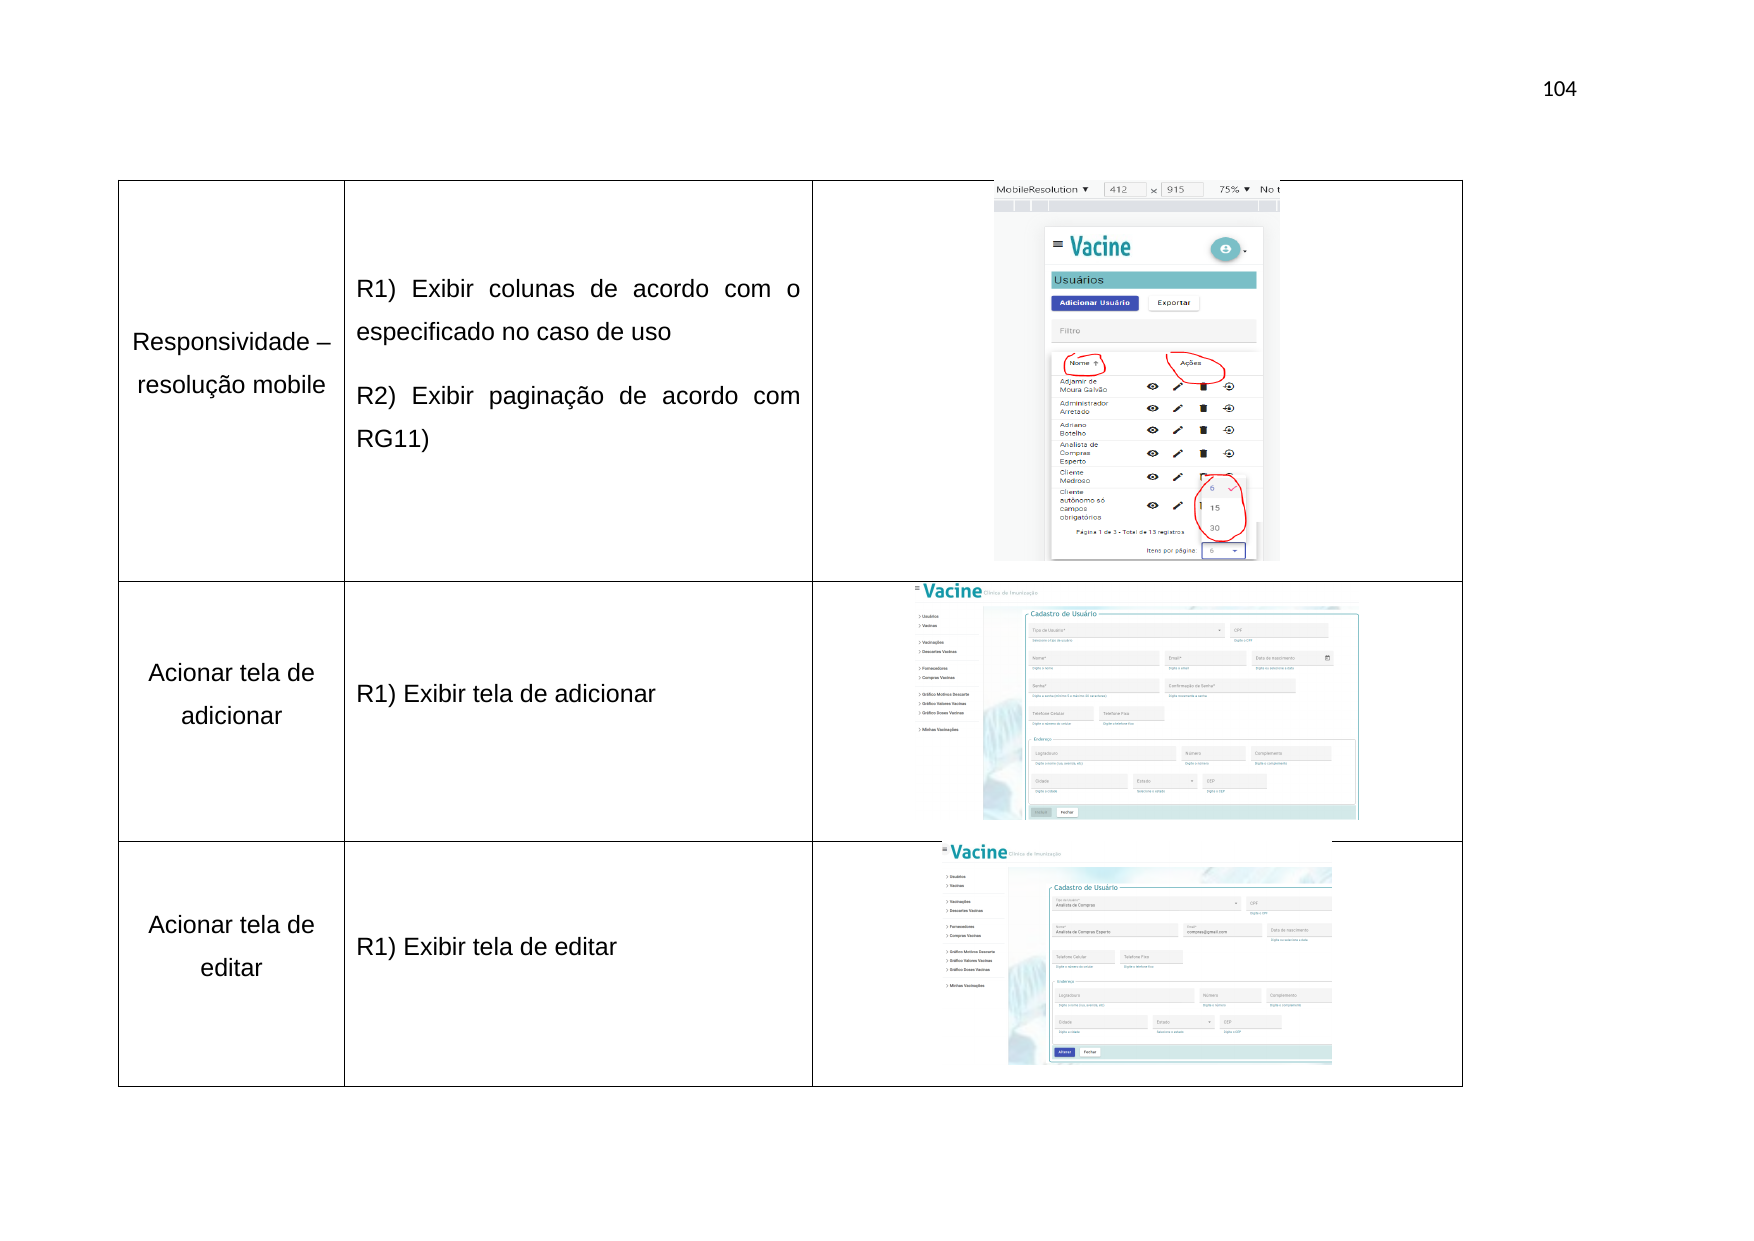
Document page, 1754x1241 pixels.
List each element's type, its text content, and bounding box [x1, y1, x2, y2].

table_cell [813, 181, 1462, 581]
table_cell Responsividade –resolução mobile [119, 181, 344, 581]
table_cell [345, 181, 812, 581]
picture [915, 582, 1359, 820]
picture [994, 180, 1280, 561]
table_cell Acionar tela de adicionar [119, 582, 344, 841]
table_cell [813, 582, 1462, 841]
table_cell [813, 842, 1462, 1086]
picture [942, 841, 1332, 1065]
table_cell R1) Exibir tela de editar [345, 842, 812, 1086]
table_cell R1) Exibir tela de adicionar [345, 582, 812, 841]
table_cell Acionar tela de editar [119, 842, 344, 1086]
